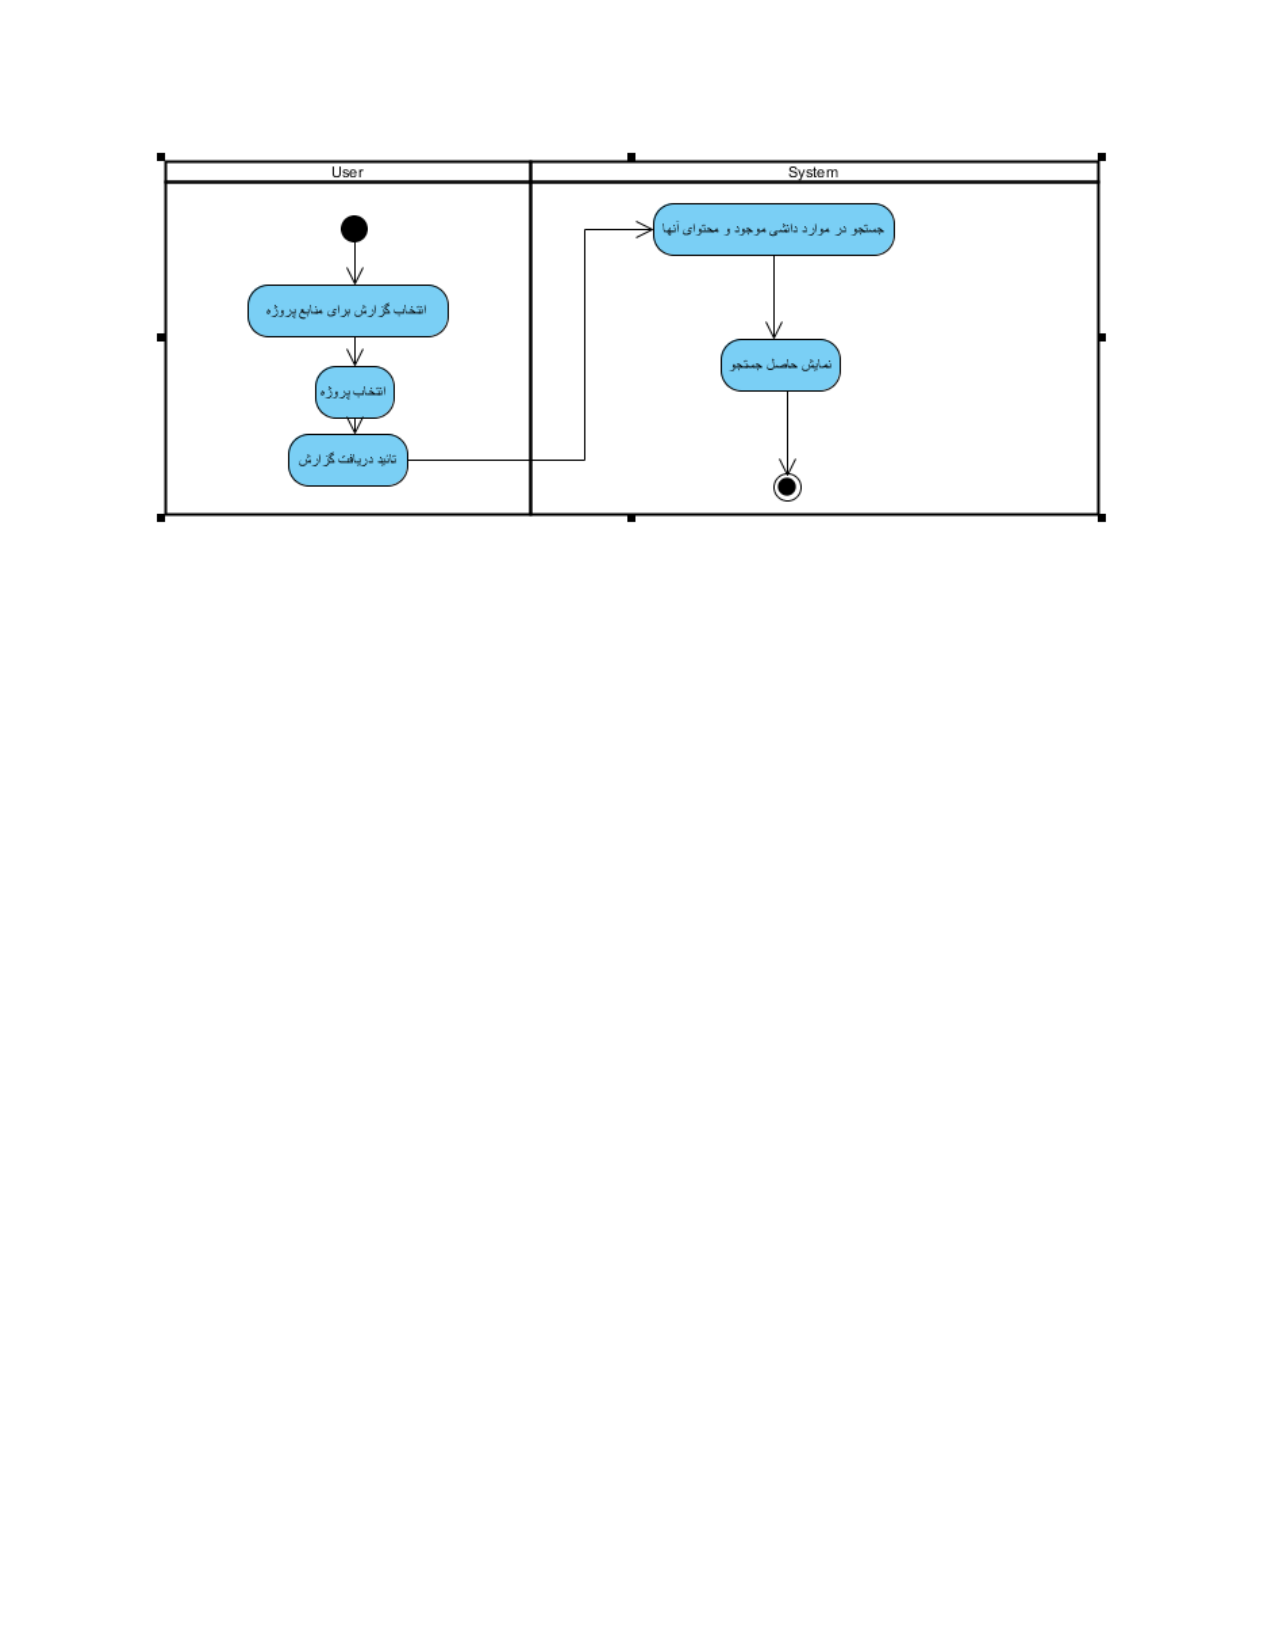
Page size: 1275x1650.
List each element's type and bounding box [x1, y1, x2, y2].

picture [149, 150, 1125, 533]
